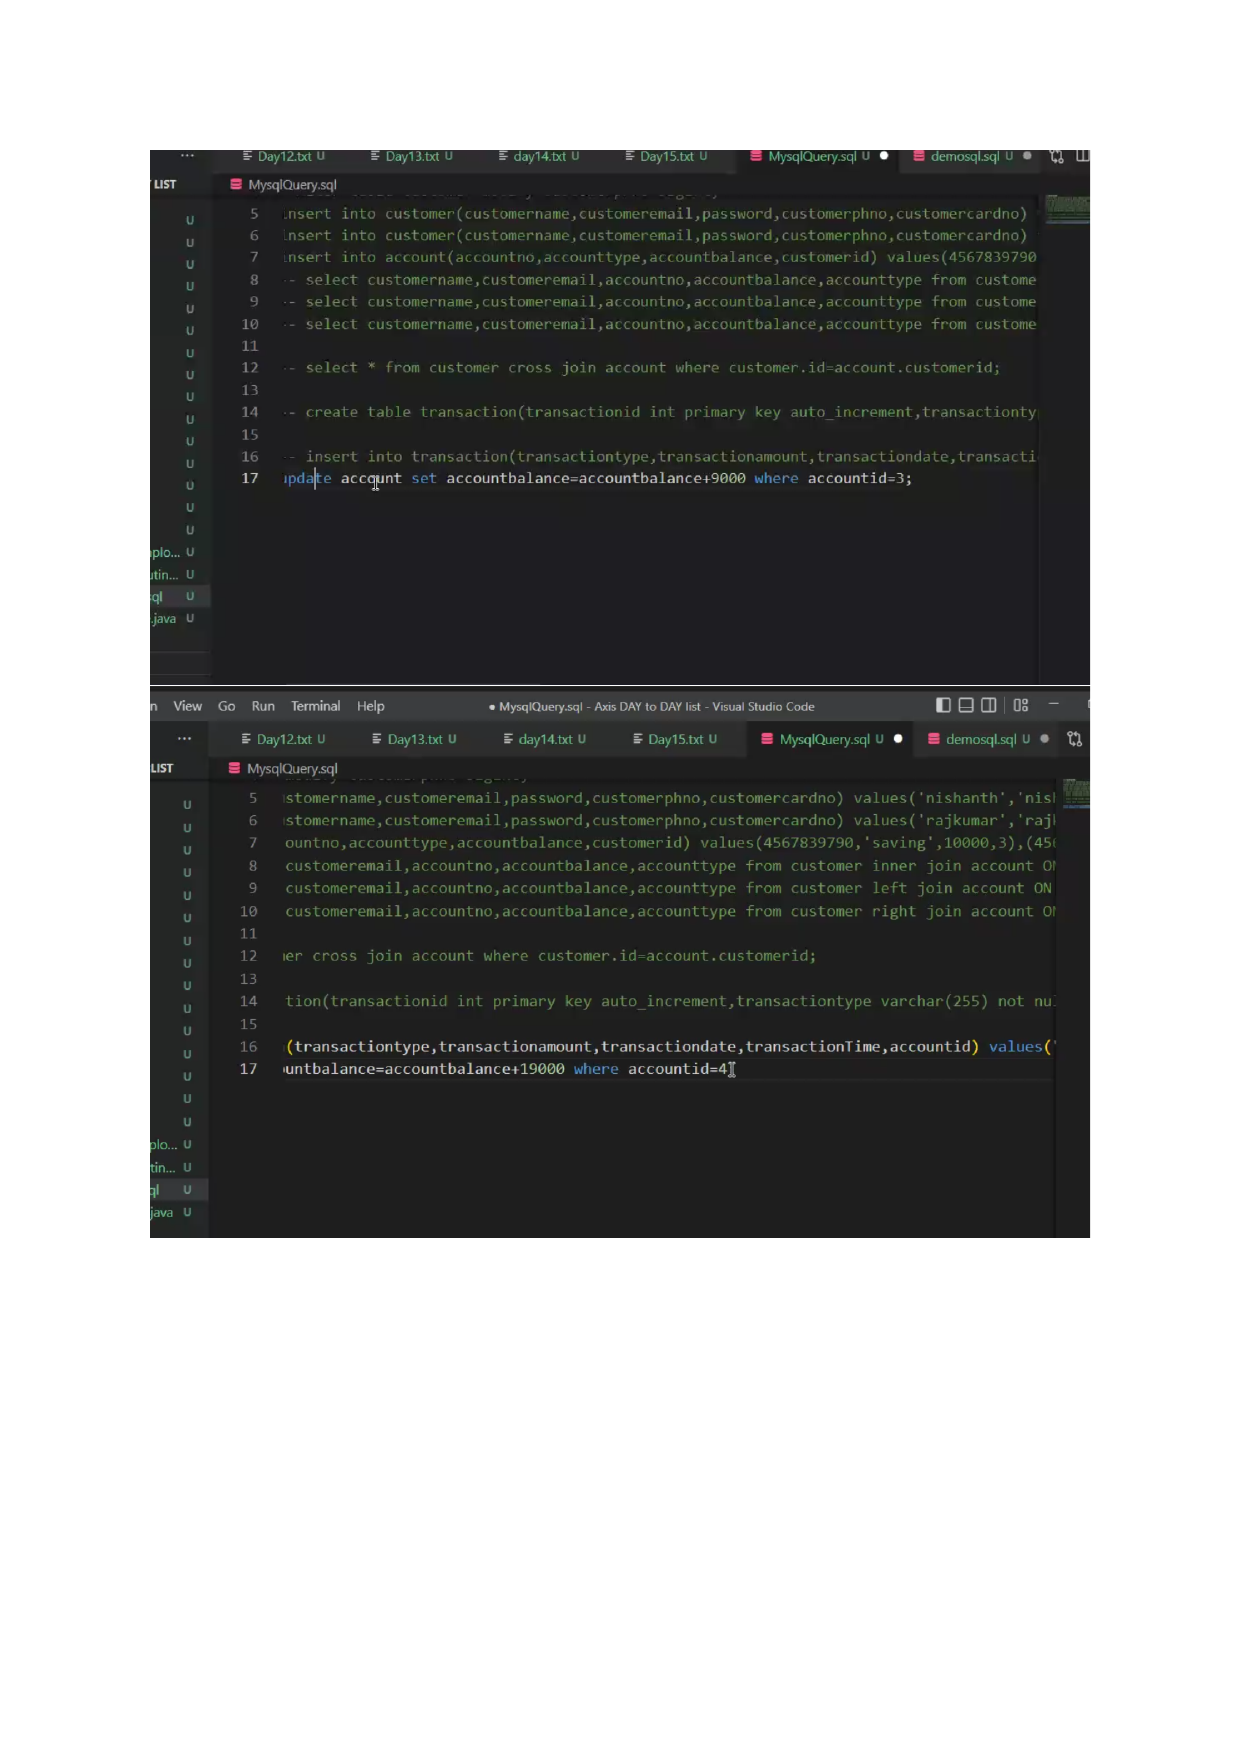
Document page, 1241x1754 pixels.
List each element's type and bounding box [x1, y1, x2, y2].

picture [150, 686, 1091, 1238]
picture [150, 150, 1091, 685]
